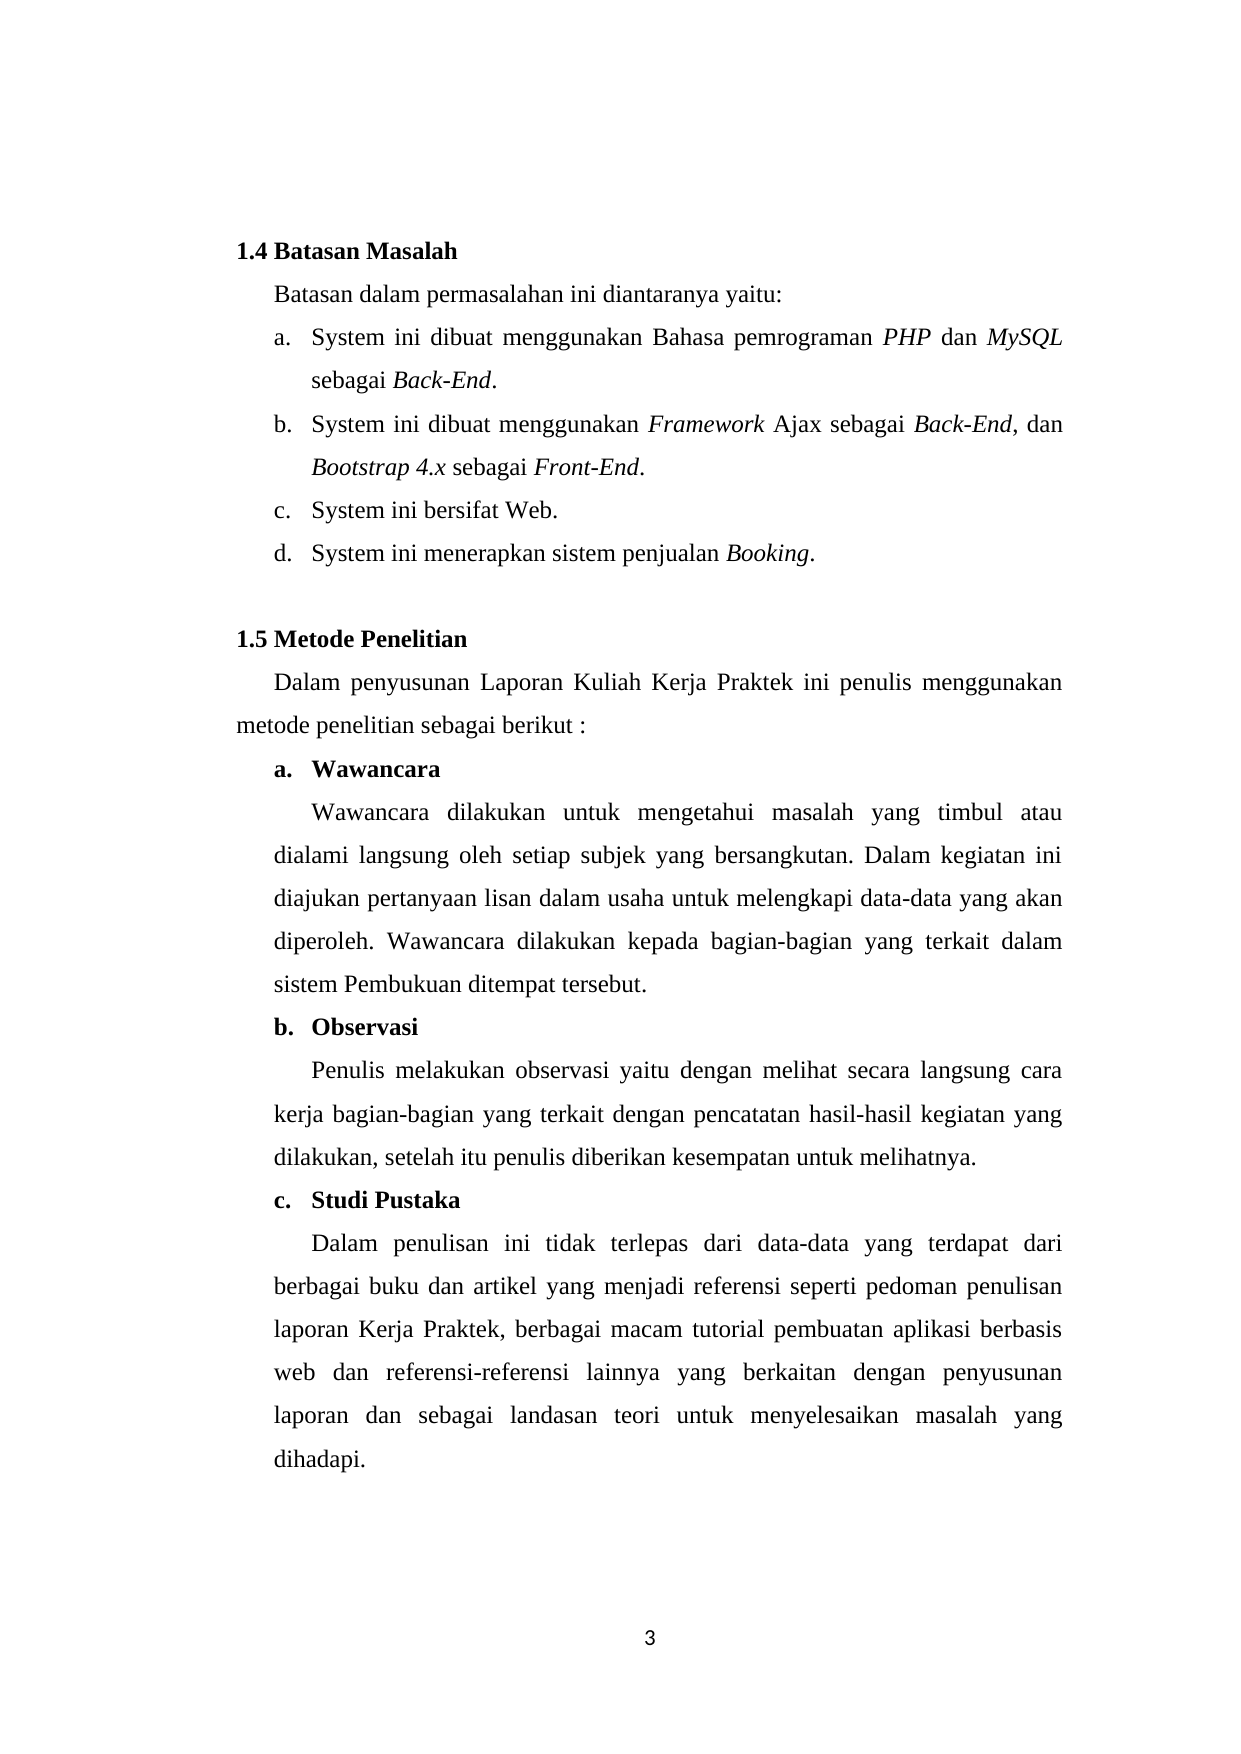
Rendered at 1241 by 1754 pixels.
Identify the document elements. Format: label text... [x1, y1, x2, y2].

list System ini dibuat menggunakan Bahasa pemrograman PHP dan MySQL sebagai Back-End. [274, 322, 1063, 394]
list System ini bersifat Web. [274, 495, 1063, 524]
list Studi Pustaka [274, 1185, 1063, 1214]
list System ini menerapkan sistem penjualan Booking. [274, 538, 1063, 567]
text Dalam penulisan ini tidak terlepas dari data-data yang terdapat dari berbagai buku dan artikel yang menjadi referensi seperti pedoman penulisan laporan Kerja Praktek, berbagai macam tutorial pembuatan aplikasi berbasis web dan referensi-referensi lainnya yang berkaitan dengan penyusunan laporan dan sebagai landasan teori untuk menyelesaikan masalah yang dihadapi. [274, 1228, 1063, 1472]
list System ini dibuat menggunakan Framework Ajax sebagai Back-End, dan Bootstrap 4.x sebagai Front-End. [274, 409, 1063, 481]
list Wawancara [274, 754, 1063, 782]
text Penulis melakukan observasi yaitu dengan melihat secara langsung cara kerja bagian-bagian yang terkait dengan pencatatan hasil-hasil kegiatan yang dilakukan, setelah itu penulis diberikan kesempatan untuk melihatnya. [274, 1056, 1063, 1171]
text Wawancara dilakukan untuk mengetahui masalah yang timbul atau dialami langsung oleh setiap subjek yang bersangkutan. Dalam kegiatan ini diajukan pertanyaan lisan dalam usaha untuk melengkapi data-data yang akan diperoleh. Wawancara dilakukan kepada bagian-bagian yang terkait dalam sistem Pembukuan ditempat tersebut. [274, 797, 1063, 998]
text Dalam penyusunan Laporan Kuliah Kerja Praktek ini penulis menggunakan metode penelitian sebagai berikut : [236, 667, 1063, 739]
text Batasan dalam permasalahan ini diantaranya yaitu: [236, 279, 1063, 308]
list Observasi [274, 1012, 1063, 1041]
subtitle Batasan Masalah [236, 236, 1063, 265]
subtitle Metode Penelitian [236, 624, 1063, 653]
